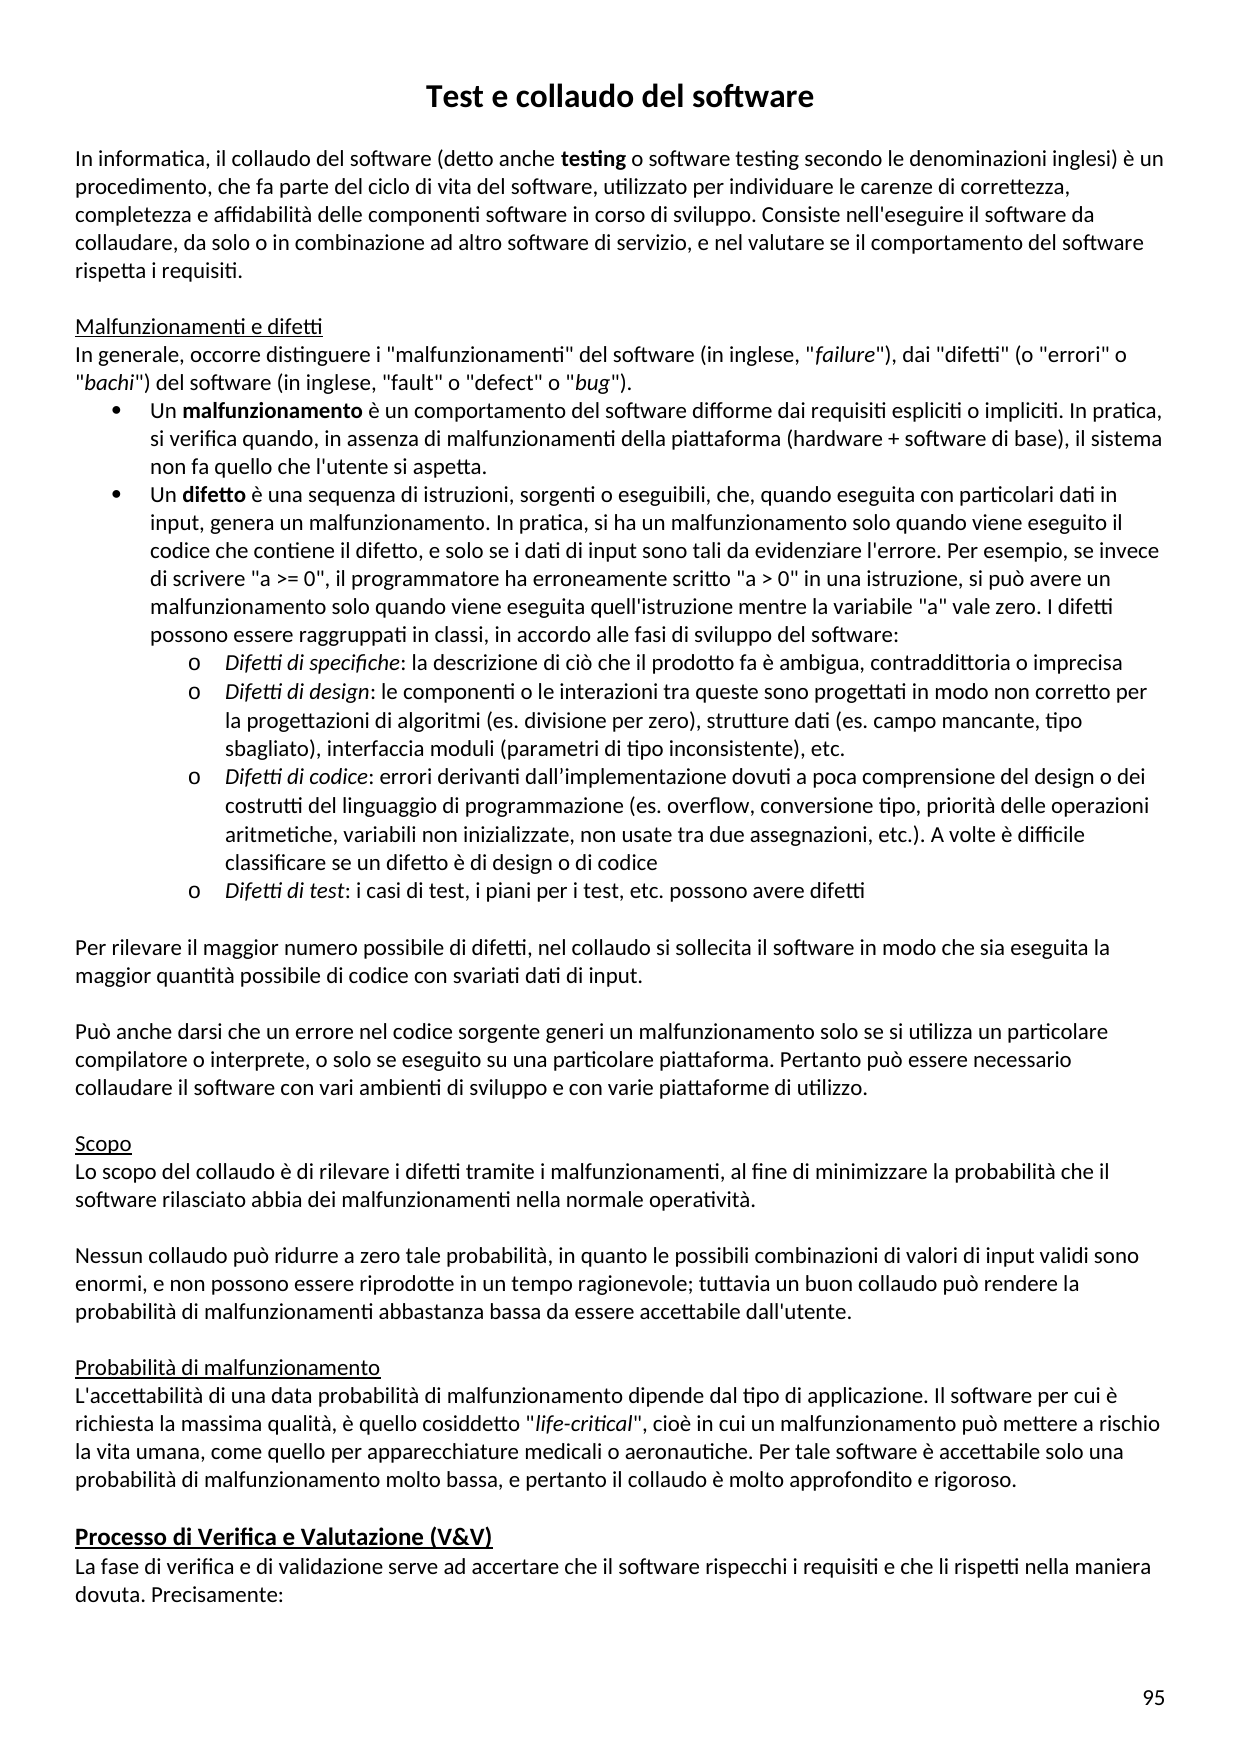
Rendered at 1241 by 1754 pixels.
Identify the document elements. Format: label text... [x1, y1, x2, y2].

text Probabilità di malfunzionamento [75, 1353, 1165, 1381]
text La fase di verifica e di validazione serve ad accertare che il software rispecchi i requisiti e che li rispetti nella maniera dovuta. Precisamente: [75, 1552, 1165, 1608]
subtitle Test e collaudo del software [75, 75, 1165, 116]
text Per rilevare il maggior numero possibile di difetti, nel collaudo si sollecita il software in modo che sia eseguita la maggior quantità possibile di codice con svariati dati di input. [75, 933, 1165, 989]
text Lo scopo del collaudo è di rilevare i difetti tramite i malfunzionamenti, al fine di minimizzare la probabilità che il software rilasciato abbia dei malfunzionamenti nella normale operatività. [75, 1157, 1165, 1213]
text In generale, occorre distinguere i "malfunzionamenti" del software (in inglese, "failure"), dai "difetti" (o "errori" o "bachi") del software (in inglese, "fault" o "defect" o "bug"). [75, 340, 1165, 396]
list Un malfunzionamento è un comportamento del software difforme dai requisiti espliciti o impliciti. In pratica, si verifica quando, in assenza di malfunzionamenti della piattaforma (hardware + software di base), il sistema non fa quello che l'utente si aspetta. [112, 396, 1165, 480]
subtitle Processo di Verifica e Valutazione (V&V) [75, 1521, 1165, 1552]
list Difetti di design: le componenti o le interazioni tra queste sono progettati in modo non corretto per la progettazioni di algoritmi (es. divisione per zero), strutture dati (es. campo mancante, tipo sbagliato), interfaccia moduli (parametri di tipo inconsistente), etc. [187, 677, 1165, 762]
text Può anche darsi che un errore nel codice sorgente generi un malfunzionamento solo se si utilizza un particolare compilatore o interprete, o solo se eseguito su una particolare piattaforma. Pertanto può essere necessario collaudare il software con vari ambienti di sviluppo e con varie piattaforme di utilizzo. [75, 1017, 1165, 1101]
text Malfunzionamenti e difetti [75, 312, 1165, 340]
text L'accettabilità di una data probabilità di malfunzionamento dipende dal tipo di applicazione. Il software per cui è richiesta la massima qualità, è quello cosiddetto "life-critical", cioè in cui un malfunzionamento può mettere a rischio la vita umana, come quello per apparecchiature medicali o aeronautiche. Per tale software è accettabile solo una probabilità di malfunzionamento molto bassa, e pertanto il collaudo è molto approfondito e rigoroso. [75, 1381, 1165, 1493]
text Nessun collaudo può ridurre a zero tale probabilità, in quanto le possibili combinazioni di valori di input validi sono enormi, e non possono essere riprodotte in un tempo ragionevole; tuttavia un buon collaudo può rendere la probabilità di malfunzionamenti abbastanza bassa da essere accettabile dall'utente. [75, 1241, 1165, 1325]
list Difetti di specifiche: la descrizione di ciò che il prodotto fa è ambigua, contraddittoria o imprecisa [187, 648, 1165, 677]
list Difetti di test: i casi di test, i piani per i test, etc. possono avere difetti [187, 876, 1165, 905]
list Un difetto è una sequenza di istruzioni, sorgenti o eseguibili, che, quando eseguita con particolari dati in input, genera un malfunzionamento. In pratica, si ha un malfunzionamento solo quando viene eseguito il codice che contiene il difetto, e solo se i dati di input sono tali da evidenziare l'errore. Per esempio, se invece di scrivere "a >= 0", il programmatore ha erroneamente scritto "a > 0" in una istruzione, si può avere un malfunzionamento solo quando viene eseguita quell'istruzione mentre la variabile "a" vale zero. I difetti possono essere raggruppati in classi, in accordo alle fasi di sviluppo del software: [112, 480, 1165, 648]
list Difetti di codice: errori derivanti dall’implementazione dovuti a poca comprensione del design o dei costrutti del linguaggio di programmazione (es. overflow, conversione tipo, priorità delle operazioni aritmetiche, variabili non inizializzate, non usate tra due assegnazioni, etc.). A volte è difficile classificare se un difetto è di design o di codice [187, 762, 1165, 876]
text Scopo [75, 1129, 1165, 1157]
text In informatica, il collaudo del software (detto anche testing o software testing secondo le denominazioni inglesi) è un procedimento, che fa parte del ciclo di vita del software, utilizzato per individuare le carenze di correttezza, completezza e affidabilità delle componenti software in corso di sviluppo. Consiste nell'eseguire il software da collaudare, da solo o in combinazione ad altro software di servizio, e nel valutare se il comportamento del software rispetta i requisiti. [75, 144, 1165, 284]
